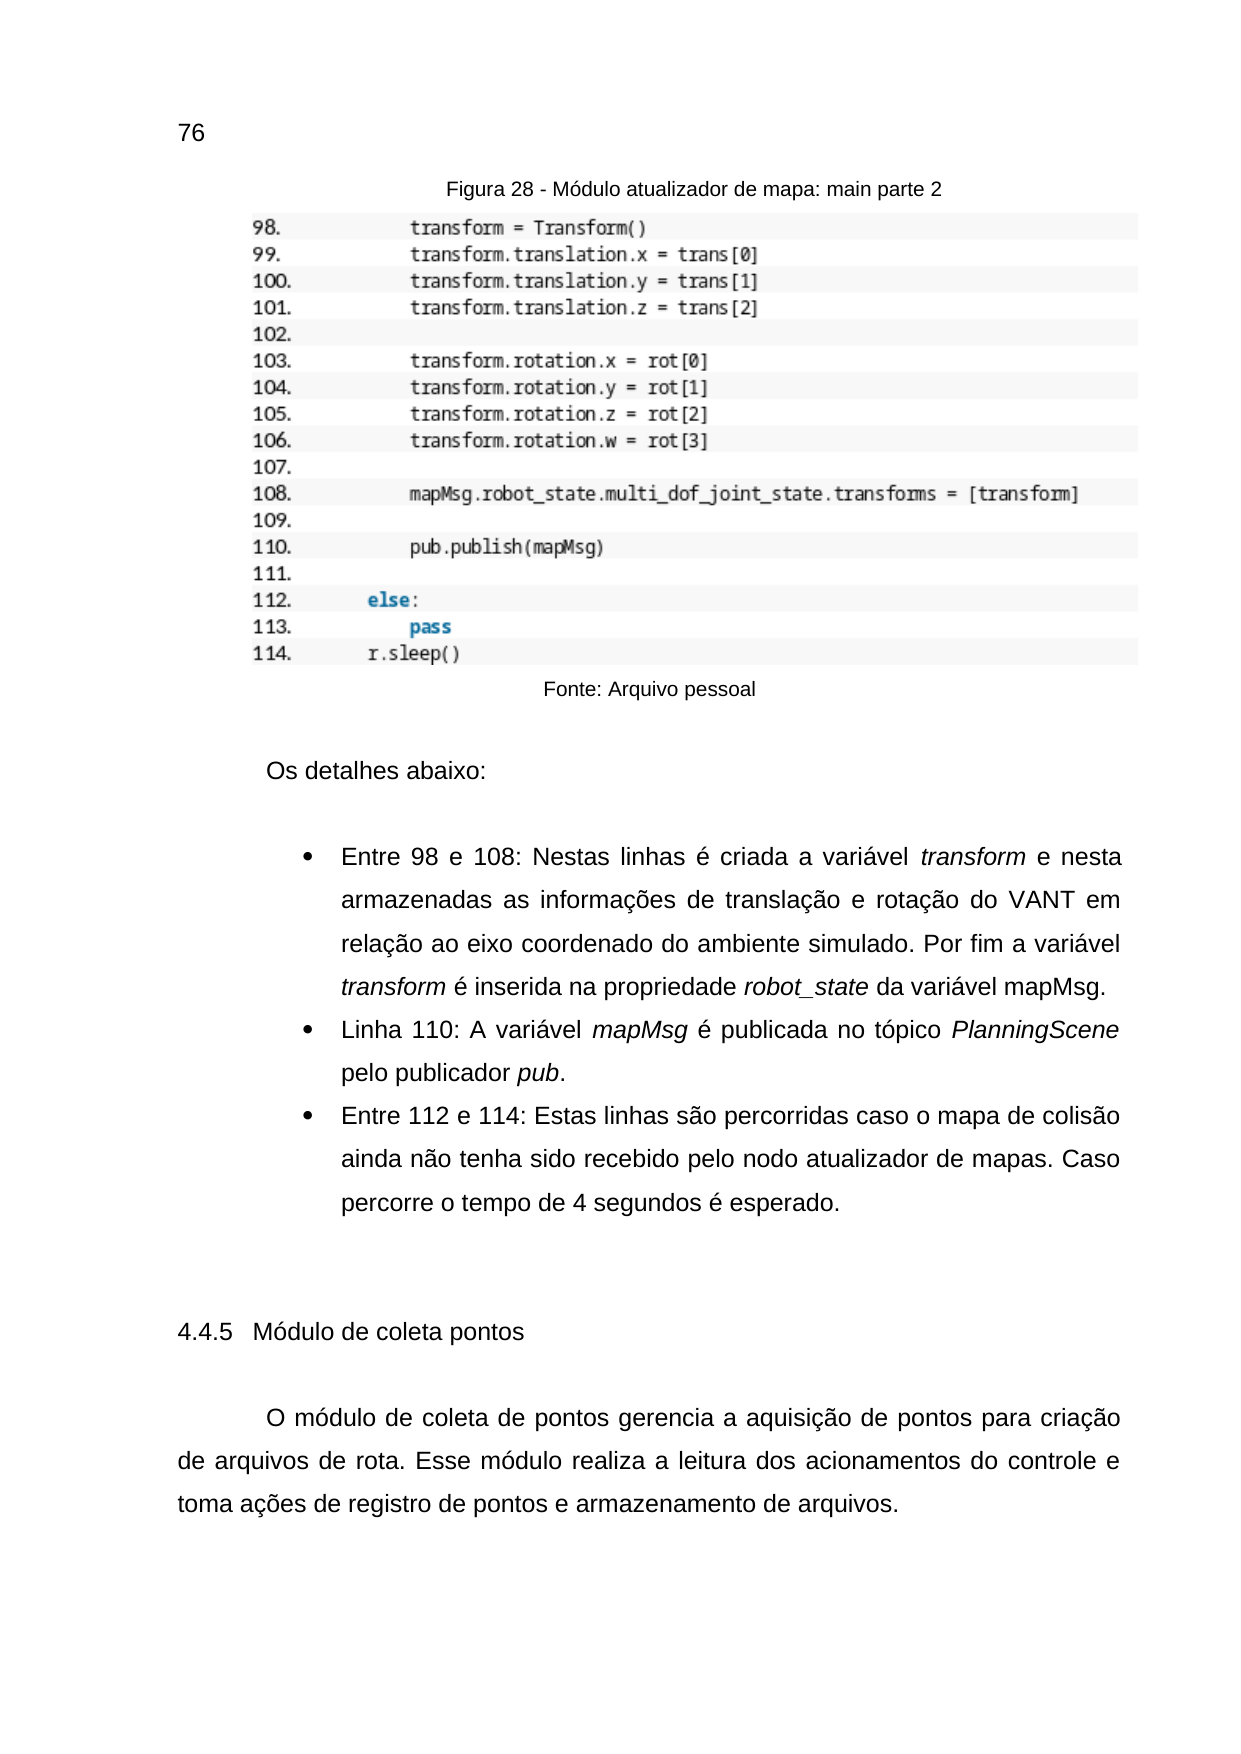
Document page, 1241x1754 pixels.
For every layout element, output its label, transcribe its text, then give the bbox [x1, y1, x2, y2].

list Entre 98 e 108: Nestas linhas é criada a variável transform e nesta armazenadas as informações de translação e rotação do VANT em relação ao eixo coordenado do ambiente simulado. Por fim a variável transform é inserida na propriedade robot_state da variável mapMsg. [303, 842, 1122, 1000]
list Linha 110: A variável mapMsg é publicada no tópico PlanningScene pelo publicador pub. [303, 1015, 1122, 1087]
subtitle Módulo de coleta pontos [177, 1317, 1122, 1346]
text Os detalhes abaixo: [177, 756, 1122, 785]
text O módulo de coleta de pontos gerencia a aquisição de pontos para criação de arquivos de rota. Esse módulo realiza a leitura dos acionamentos do controle e toma ações de registro de pontos e armazenamento de arquivos. [177, 1403, 1122, 1518]
text Fonte: Arquivo pessoal [177, 213, 1122, 701]
list Entre 112 e 114: Estas linhas são percorridas caso o mapa de colisão ainda não tenha sido recebido pelo nodo atualizador de mapas. Caso percorre o tempo de 4 segundos é esperado. [303, 1101, 1122, 1216]
text Figura 28 - Módulo atualizador de mapa: main parte 2 [177, 177, 1122, 201]
